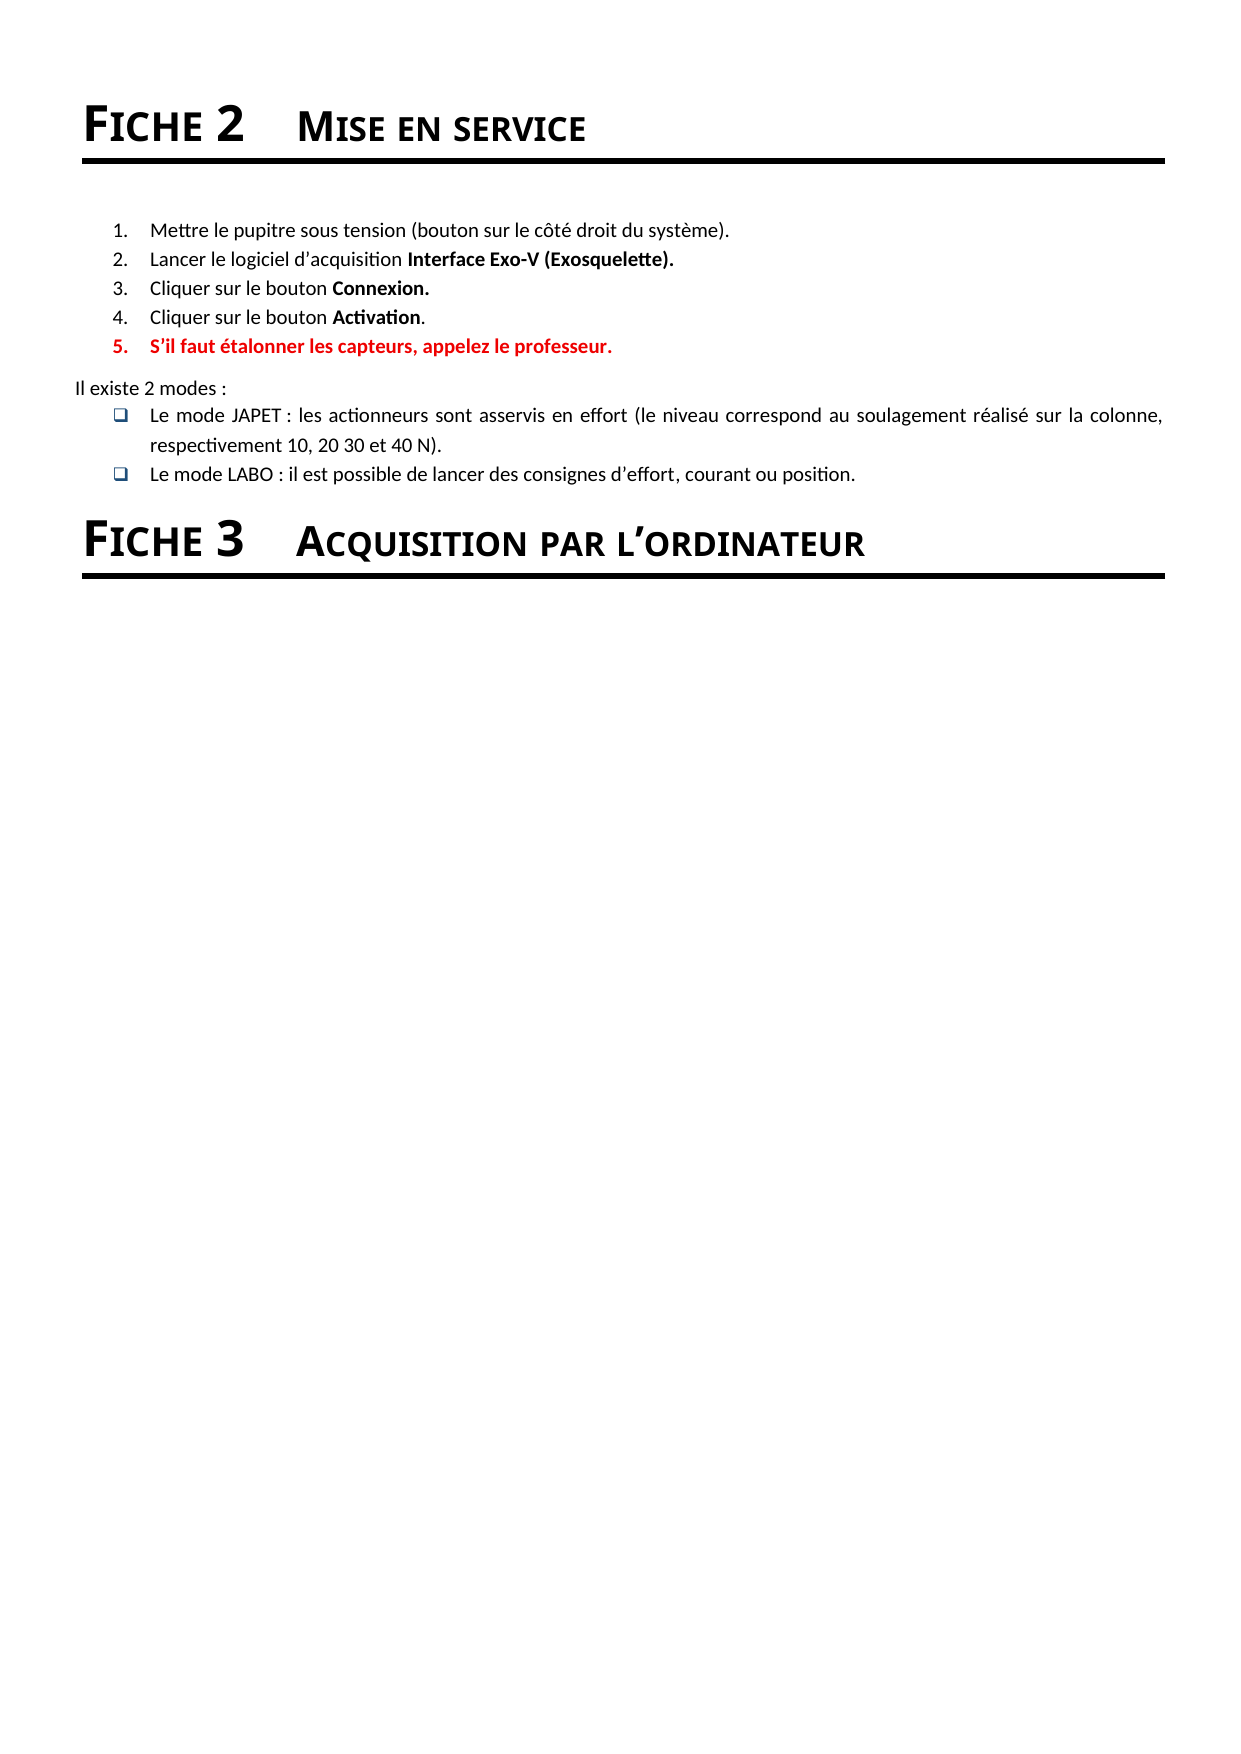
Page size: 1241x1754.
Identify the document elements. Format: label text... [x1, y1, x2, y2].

list Lancer le logiciel d’acquisition Interface Exo-V (Exosquelette). [112, 246, 1165, 271]
text Il existe 2 modes : [75, 375, 1165, 401]
subtitle Acquisition par l’ordinateur [82, 503, 1165, 573]
list S’il faut étalonner les capteurs, appelez le professeur. [112, 333, 1165, 359]
list Cliquer sur le bouton Connexion. [112, 275, 1165, 301]
list Le mode LABO : il est possible de lancer des consignes d’effort, courant ou position. [112, 461, 1165, 486]
subtitle Mise en service [82, 87, 1165, 158]
list Le mode JAPET : les actionneurs sont asservis en effort (le niveau correspond au soulagement réalisé sur la colonne, respectivement 10, 20 30 et 40 N). [112, 403, 1165, 457]
list Mettre le pupitre sous tension (bouton sur le côté droit du système). [112, 217, 1165, 242]
list Cliquer sur le bouton Activation. [112, 304, 1165, 330]
